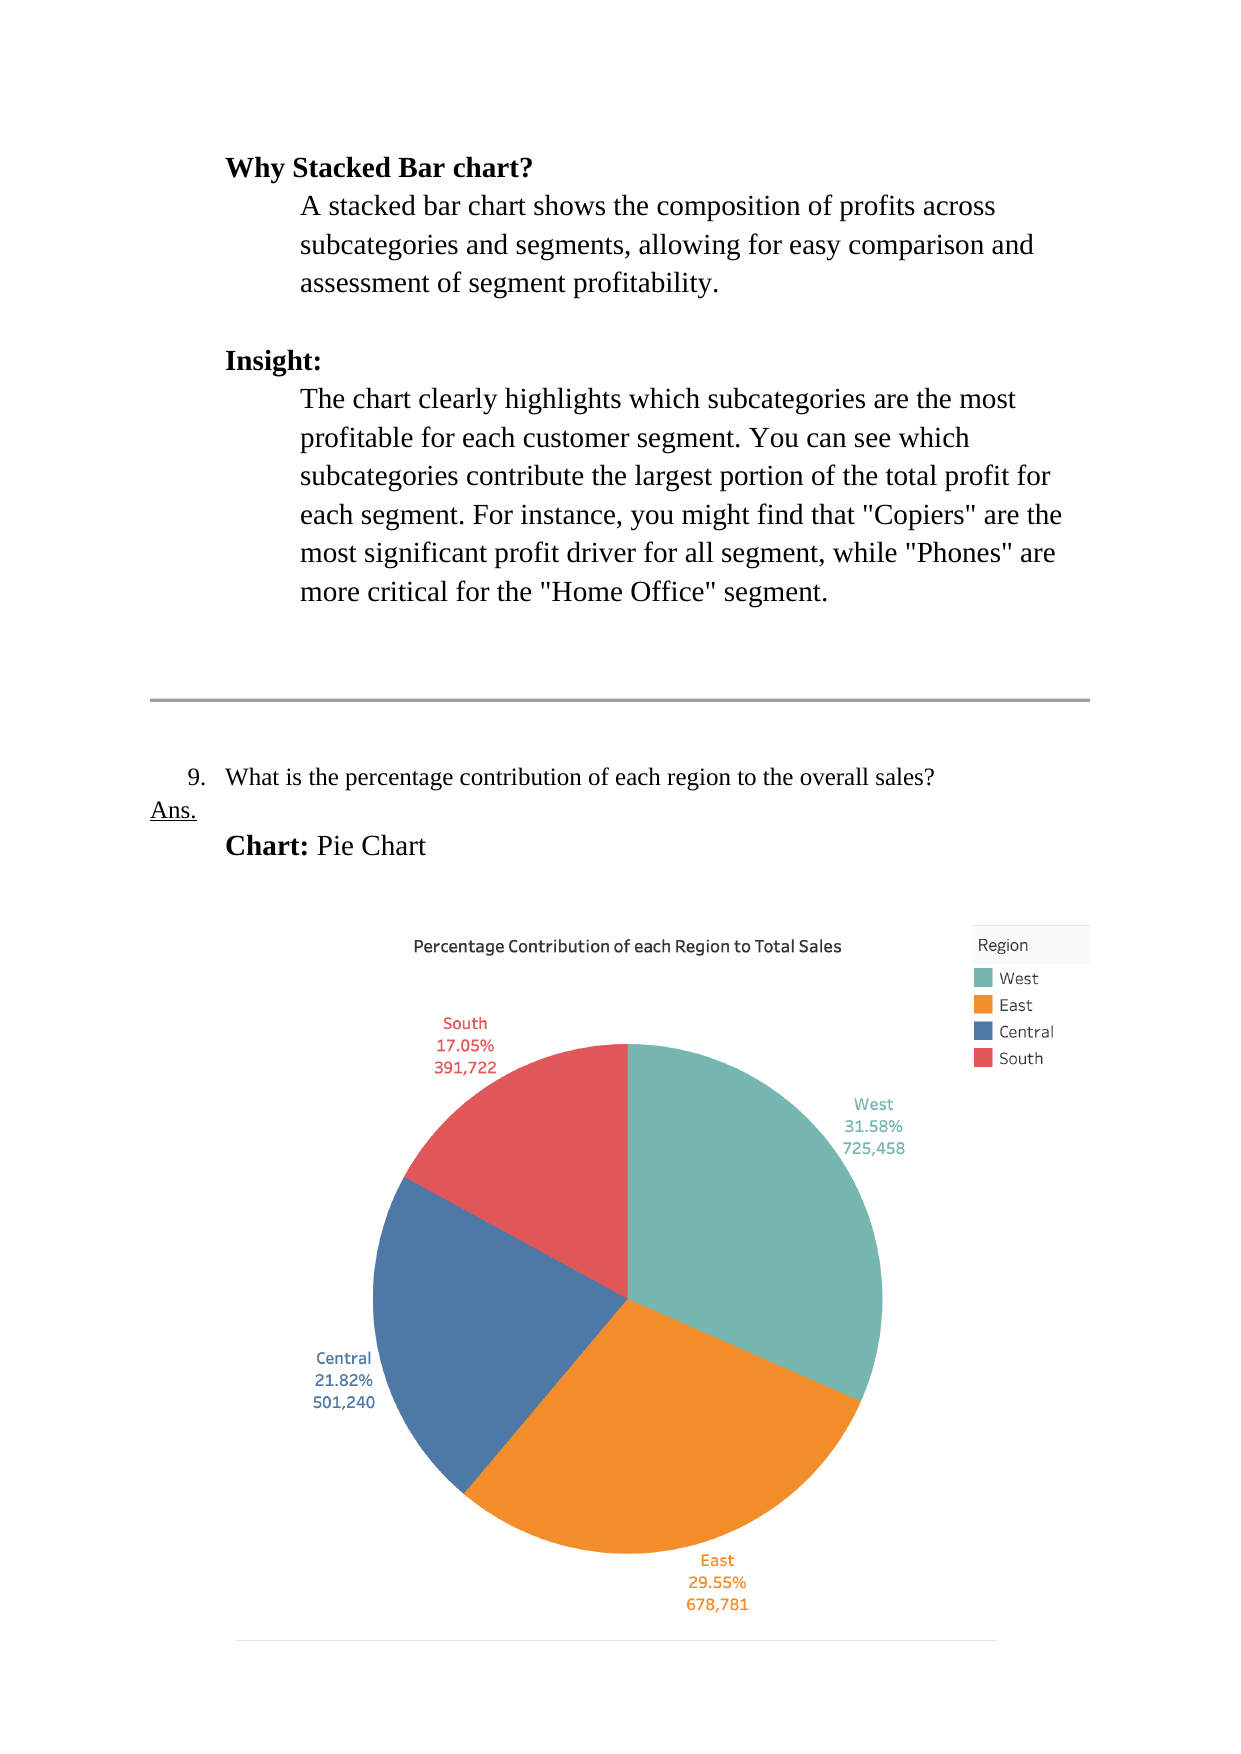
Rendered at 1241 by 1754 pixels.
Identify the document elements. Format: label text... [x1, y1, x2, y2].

list What is the percentage contribution of each region to the overall sales? [187, 762, 1090, 791]
text Why Stacked Bar chart? [225, 150, 1090, 183]
text Chart: Pie Chart [225, 828, 1090, 861]
text Ans. [150, 795, 1090, 824]
text A stacked bar chart shows the composition of profits across subcategories and segments, allowing for easy comparison and assessment of segment profitability. [300, 188, 1090, 299]
text Insight: [225, 343, 1090, 376]
text The chart clearly highlights which subcategories are the most profitable for each customer segment. You can see which subcategories contribute the largest portion of the total profit for each segment. For instance, you might find that "Copiers" are the most significant profit driver for all segment, while "Phones" are more critical for the "Home Office" segment. [300, 381, 1090, 607]
picture [236, 925, 1090, 1641]
